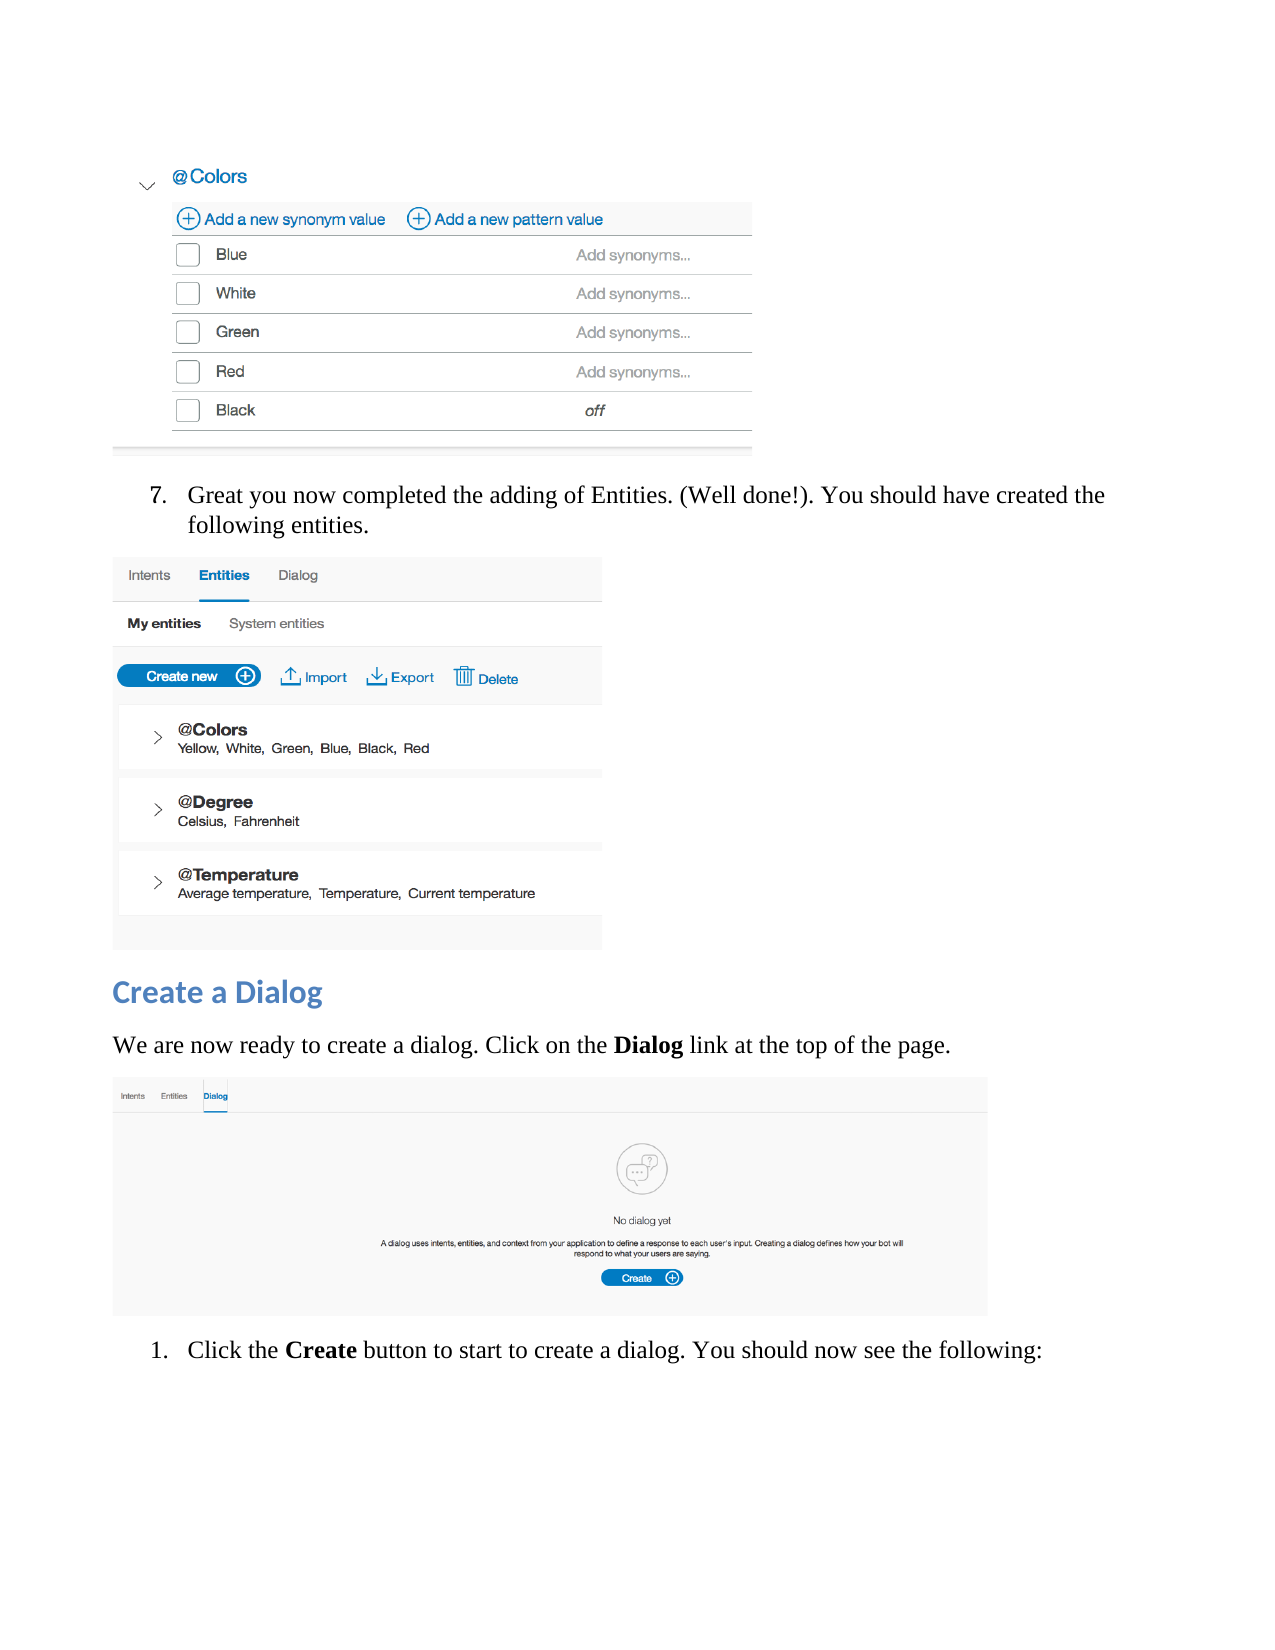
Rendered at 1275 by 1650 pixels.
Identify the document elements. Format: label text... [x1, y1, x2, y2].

picture [112, 150, 753, 462]
list Click the Create button to start to create a dialog. You should now see the following: [150, 1335, 1162, 1363]
subtitle Create a Dialog [112, 971, 1162, 1011]
picture [112, 557, 603, 950]
text We are now ready to create a dialog. Click on the Dialog link at the top of the page. [112, 1030, 1162, 1059]
picture [112, 1077, 988, 1316]
list Great you now completed the adding of Entities. (Well done!). You should have created the following entities. [150, 480, 1162, 538]
